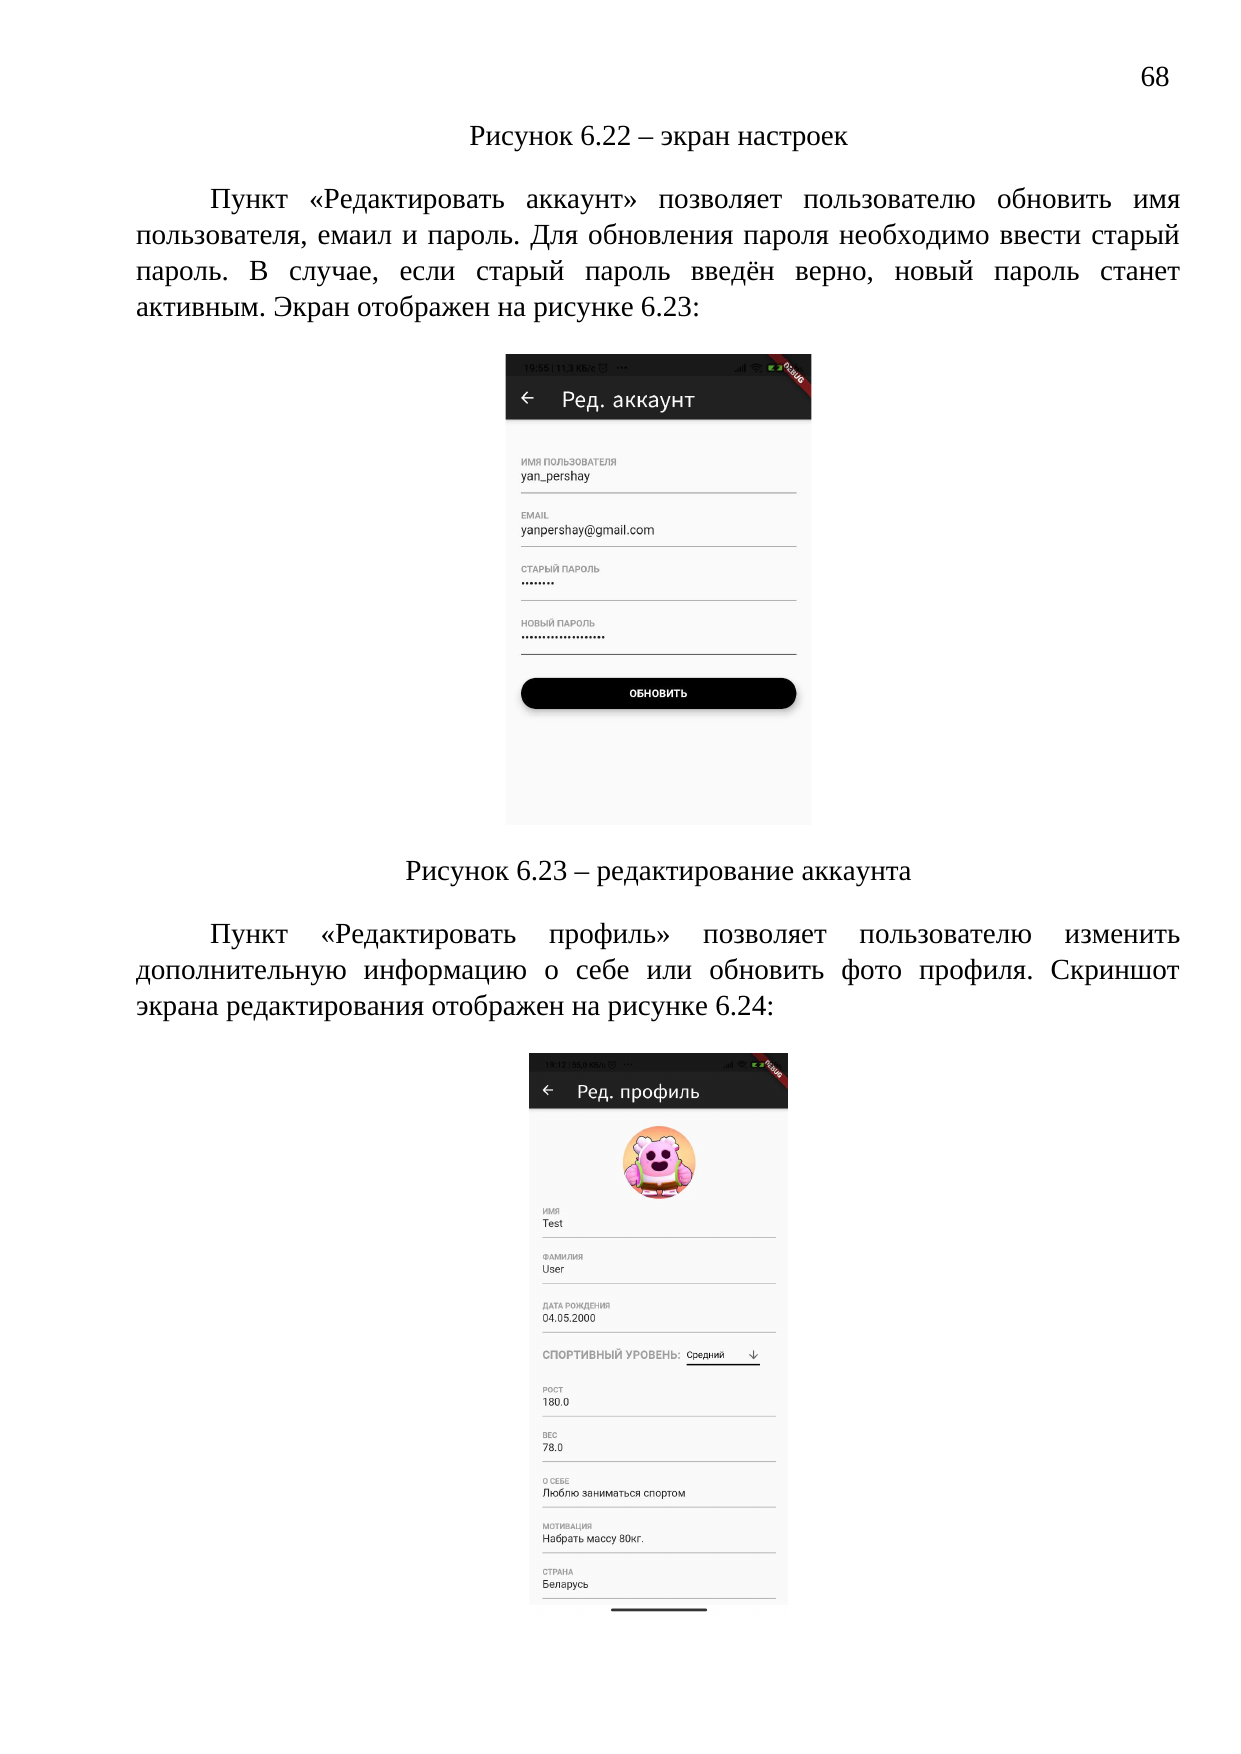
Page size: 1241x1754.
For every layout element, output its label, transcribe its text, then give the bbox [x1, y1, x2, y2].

text Рисунок 6.22 – экран настроек [136, 118, 1181, 152]
text Рисунок 6.23 – редактирование аккаунта [136, 853, 1181, 887]
picture [529, 1053, 788, 1615]
text Пункт «Редактировать профиль» позволяет пользователю изменить дополнительную информацию о себе или обновить фото профиля. Скриншот экрана редактирования отображен на рисунке 6.24: [136, 916, 1181, 1022]
text Пункт «Редактировать аккаунт» позволяет пользователю обновить имя пользователя, емаил и пароль. Для обновления пароля необходимо ввести старый пароль. В случае, если старый пароль введён верно, новый пароль станет активным. Экран отображен на рисунке 6.23: [136, 181, 1181, 323]
picture [505, 354, 812, 825]
